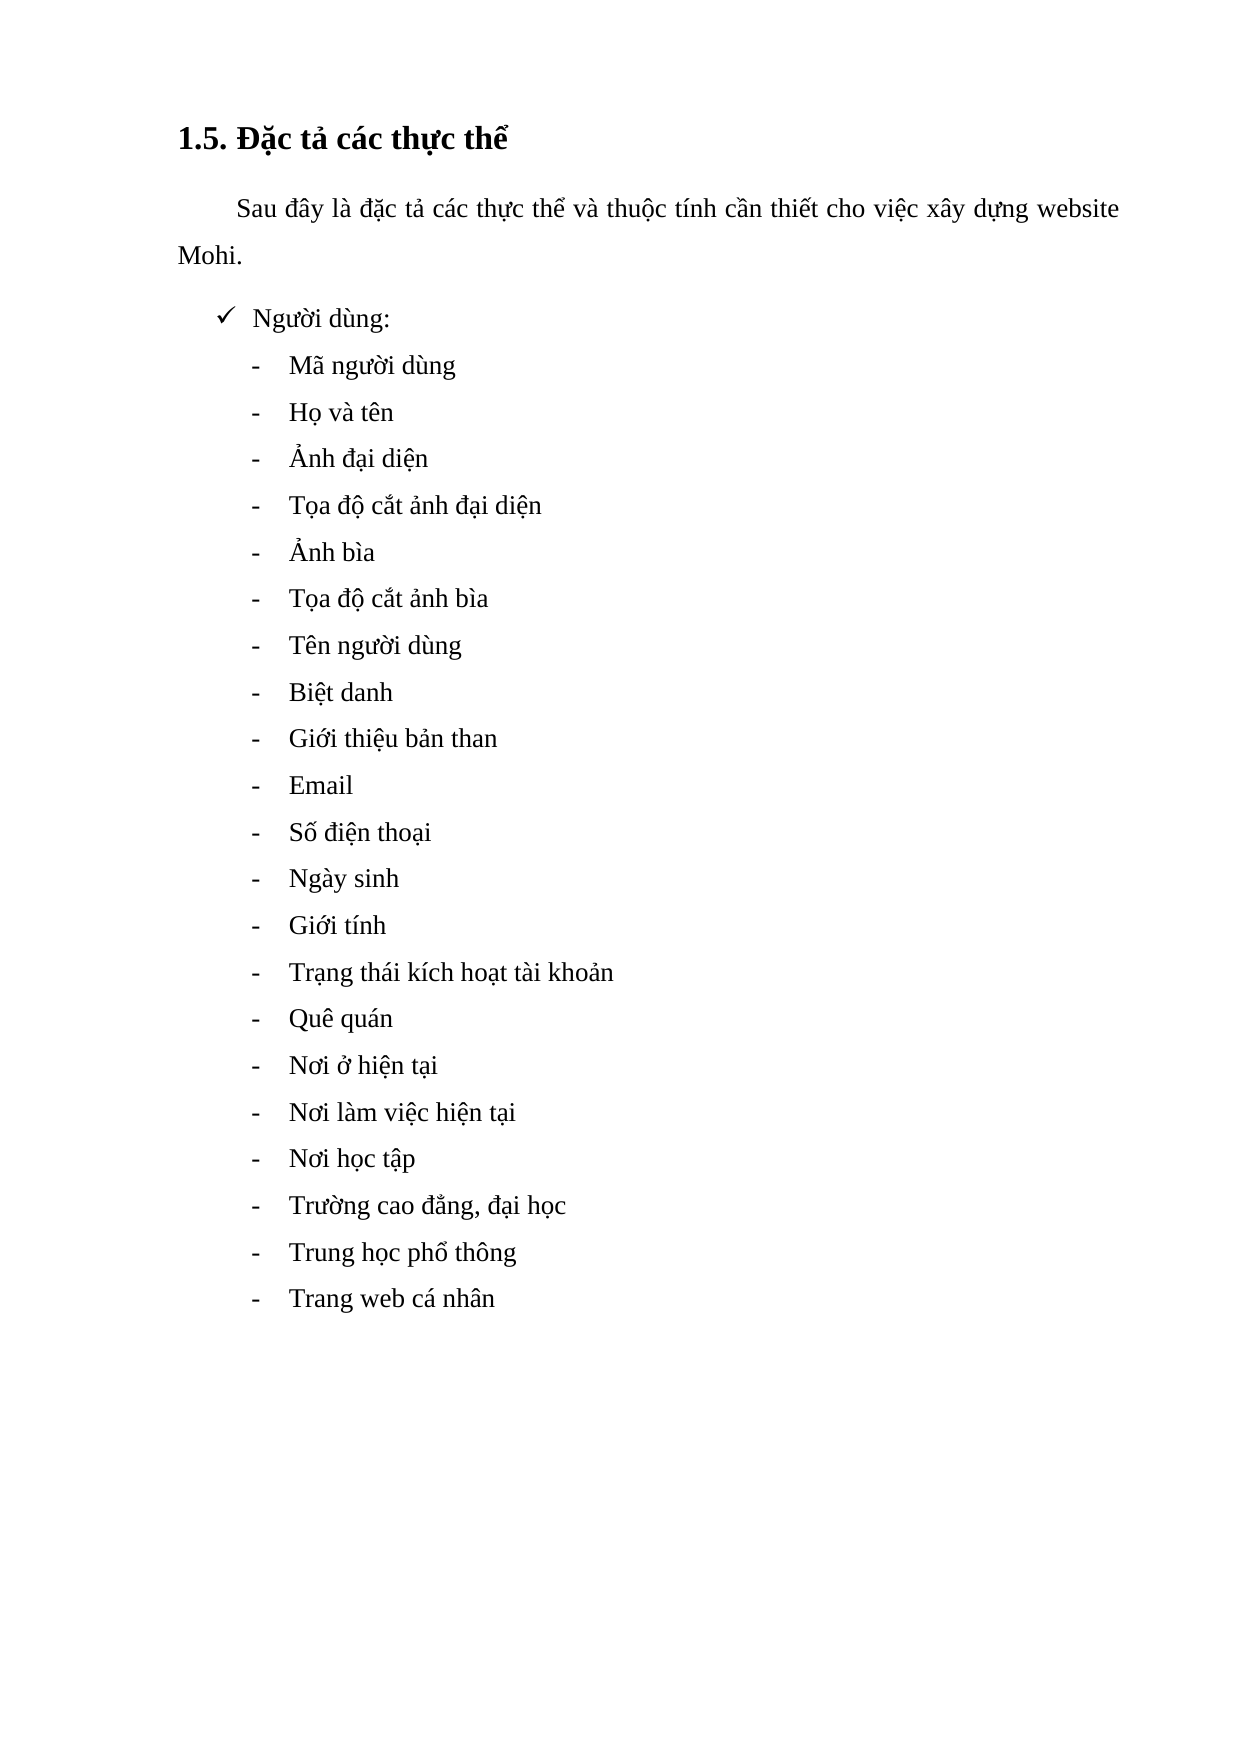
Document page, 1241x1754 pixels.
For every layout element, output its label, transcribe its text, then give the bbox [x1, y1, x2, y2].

list Tọa độ cắt ảnh đại diện [251, 489, 1122, 520]
list Trung học phổ thông [251, 1236, 1122, 1267]
list Ảnh bìa [251, 536, 1122, 567]
list Ngày sinh [251, 862, 1122, 894]
text Sau đây là đặc tả các thực thể và thuộc tính cần thiết cho việc xây dựng website Mohi. [177, 192, 1122, 270]
list Giới thiệu bản than [251, 722, 1122, 754]
list Số điện thoại [251, 816, 1122, 847]
list Ảnh đại diện [251, 442, 1122, 474]
list Tên người dùng [251, 629, 1122, 660]
list Trường cao đẳng, đại học [251, 1189, 1122, 1220]
list Nơi học tập [251, 1142, 1122, 1174]
list Biệt danh [251, 676, 1122, 707]
list Email [251, 769, 1122, 800]
list Mã người dùng [251, 349, 1122, 380]
list Người dùng: [215, 302, 1122, 333]
list Nơi ở hiện tại [251, 1049, 1122, 1080]
list Tọa độ cắt ảnh bìa [251, 582, 1122, 614]
list Nơi làm việc hiện tại [251, 1096, 1122, 1127]
list Quê quán [251, 1002, 1122, 1034]
list Trạng thái kích hoạt tài khoản [251, 956, 1122, 987]
list Đặc tả các thực thể [177, 118, 1122, 156]
list Họ và tên [251, 396, 1122, 427]
list Giới tính [251, 909, 1122, 940]
list Trang web cá nhân [251, 1282, 1122, 1314]
